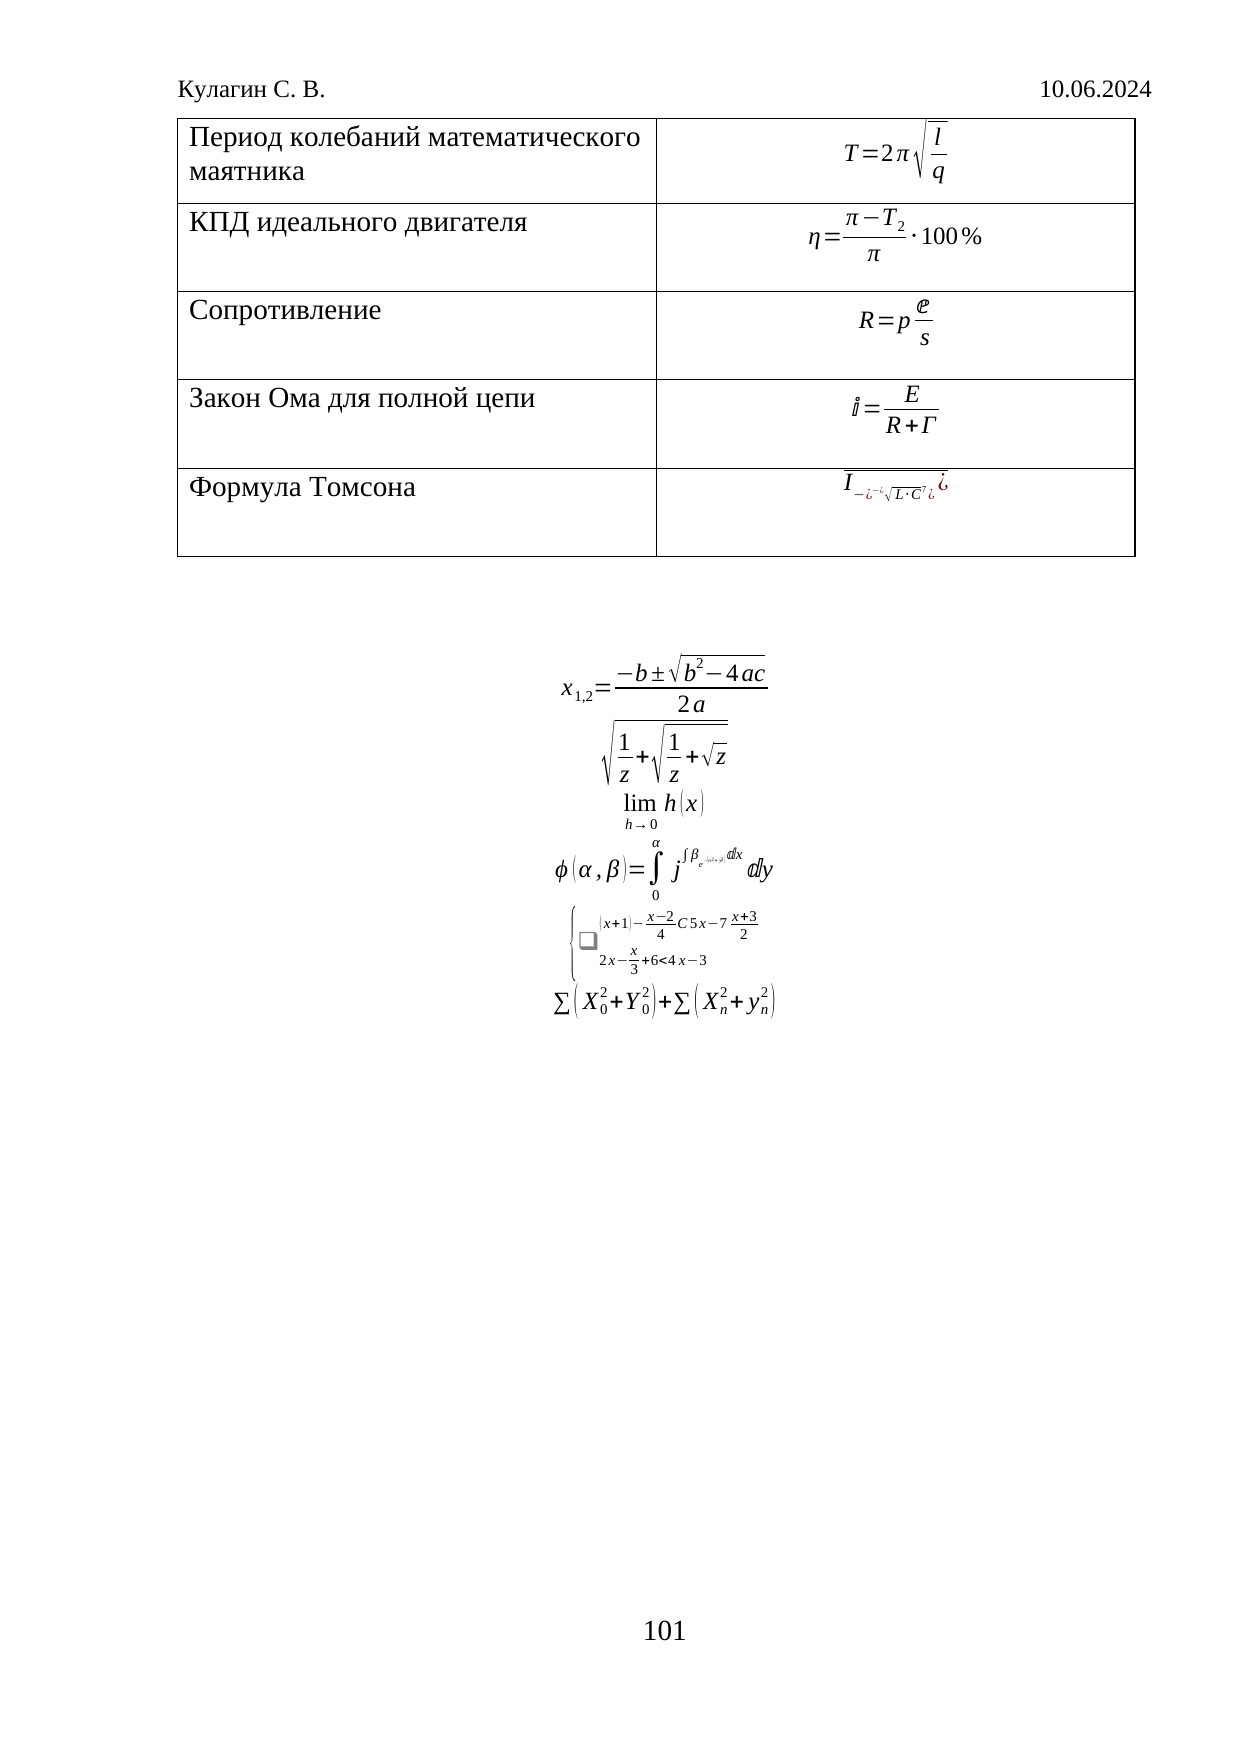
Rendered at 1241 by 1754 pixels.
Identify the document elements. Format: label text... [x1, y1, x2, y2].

table_cell [657, 292, 1134, 379]
table_cell Период колебаний математического маятника [178, 119, 656, 203]
table_cell Формула Томсона [178, 469, 656, 556]
table_cell [657, 204, 1134, 291]
table_cell [657, 469, 1134, 556]
table_cell Сопротивление [178, 292, 656, 379]
table_cell КПД идеального двигателя [178, 204, 656, 291]
table_cell [657, 380, 1134, 468]
table_cell [657, 119, 1134, 203]
table_cell Закон Ома для полной цепи [178, 380, 656, 468]
